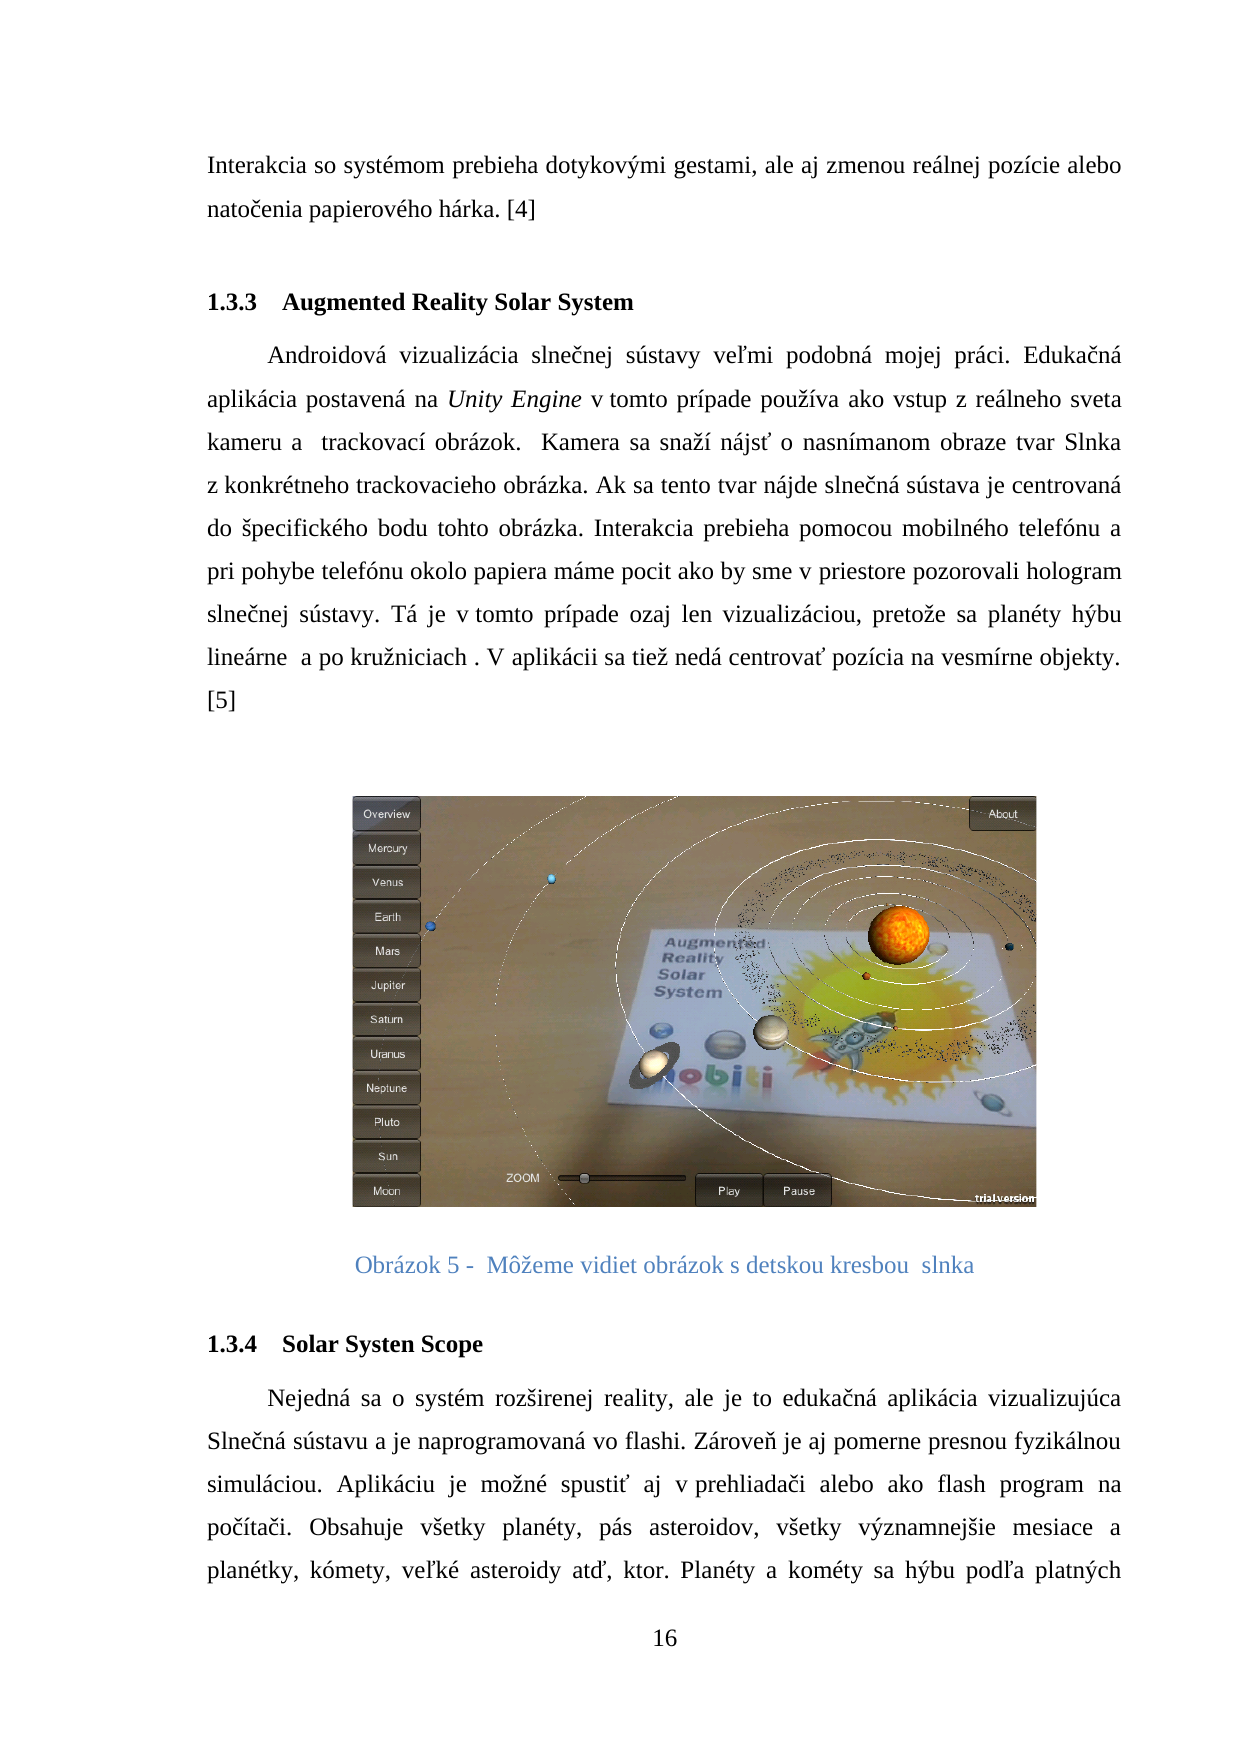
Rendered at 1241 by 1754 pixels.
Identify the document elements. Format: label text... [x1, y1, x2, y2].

subtitle Augmented Reality Solar System [207, 287, 1122, 316]
picture [352, 796, 1037, 1207]
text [207, 1383, 1122, 1584]
subtitle Solar Systen Scope [207, 1329, 1122, 1358]
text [207, 151, 1122, 222]
text Androidová vizualizácia slnečnej sústavy veľmi podobná mojej práci. Edukačná aplikácia postavená na Unity Engine v tomto prípade používa ako vstup z reálneho sveta kameru a trackovací obrázok. Kamera sa snaží nájsť o nasnímanom obraze tvar Slnka z konkrétneho trackovacieho obrázka. Ak sa tento tvar nájde slnečná sústava je centrovaná do špecifického bodu tohto obrázka. Interakcia prebieha pomocou mobilného telefónu a pri pohybe telefónu okolo papiera máme pocit ako by sme v priestore pozorovali hologram slnečnej sústavy. Tá je v tomto prípade ozaj len vizualizáciou, pretože sa planéty hýbu lineárne a po kružniciach . V aplikácii sa tiež nedá centrovať pozícia na vesmírne objekty. [5] [207, 341, 1122, 714]
